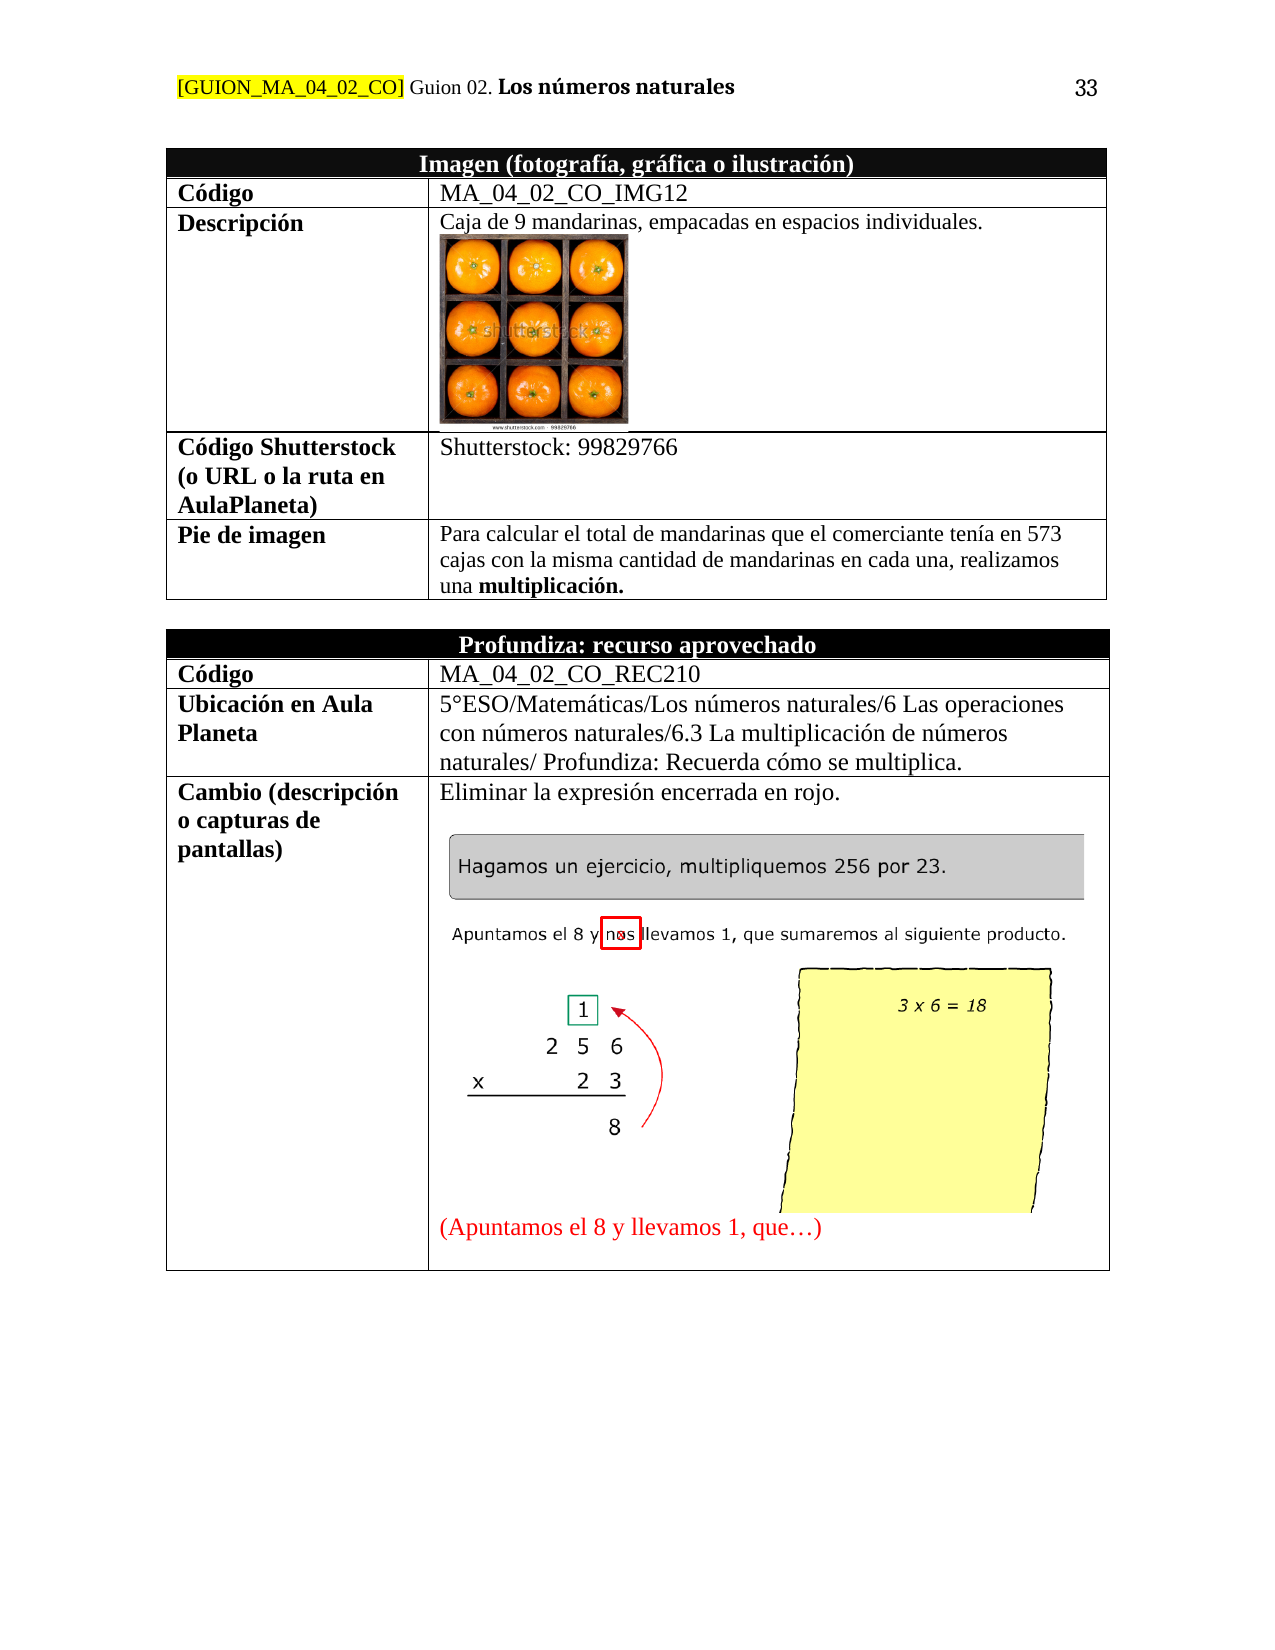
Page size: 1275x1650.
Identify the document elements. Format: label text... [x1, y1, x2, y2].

table_cell Descripción [167, 208, 428, 431]
table_cell Para calcular el total de mandarinas que el comerciante tenía en 573 cajas con la misma cantidad de mandarinas en cada una, realizamos una multiplicación. [429, 520, 1106, 599]
table_cell Shutterstock: 99829766 [429, 433, 1106, 519]
table_header Imagen (fotografía, gráfica o ilustración) [167, 149, 1106, 177]
picture [439, 805, 1085, 1213]
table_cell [429, 777, 1109, 1270]
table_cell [167, 777, 428, 1270]
table_cell Caja de 9 mandarinas, empacadas en espacios individuales. [429, 208, 1106, 431]
table_cell MA_04_02_CO_IMG12 [429, 179, 1106, 207]
table_cell Pie de imagen [167, 520, 428, 599]
table_cell MA_04_02_CO_REC210 [429, 660, 1109, 688]
table_cell Código [167, 179, 428, 207]
table_cell Ubicación en Aula Planeta [167, 689, 428, 776]
picture [439, 234, 629, 432]
table_cell 5°ESO/Matemáticas/Los números naturales/6 Las operaciones con números naturales/6.3 La multiplicación de números naturales/ Profundiza: Recuerda cómo se multiplica. [429, 689, 1109, 776]
table_header Profundiza: recurso aprovechado [167, 630, 1109, 658]
table_cell Código [167, 660, 428, 688]
table_cell Código Shutterstock (o URL o la ruta en AulaPlaneta) [167, 433, 428, 519]
